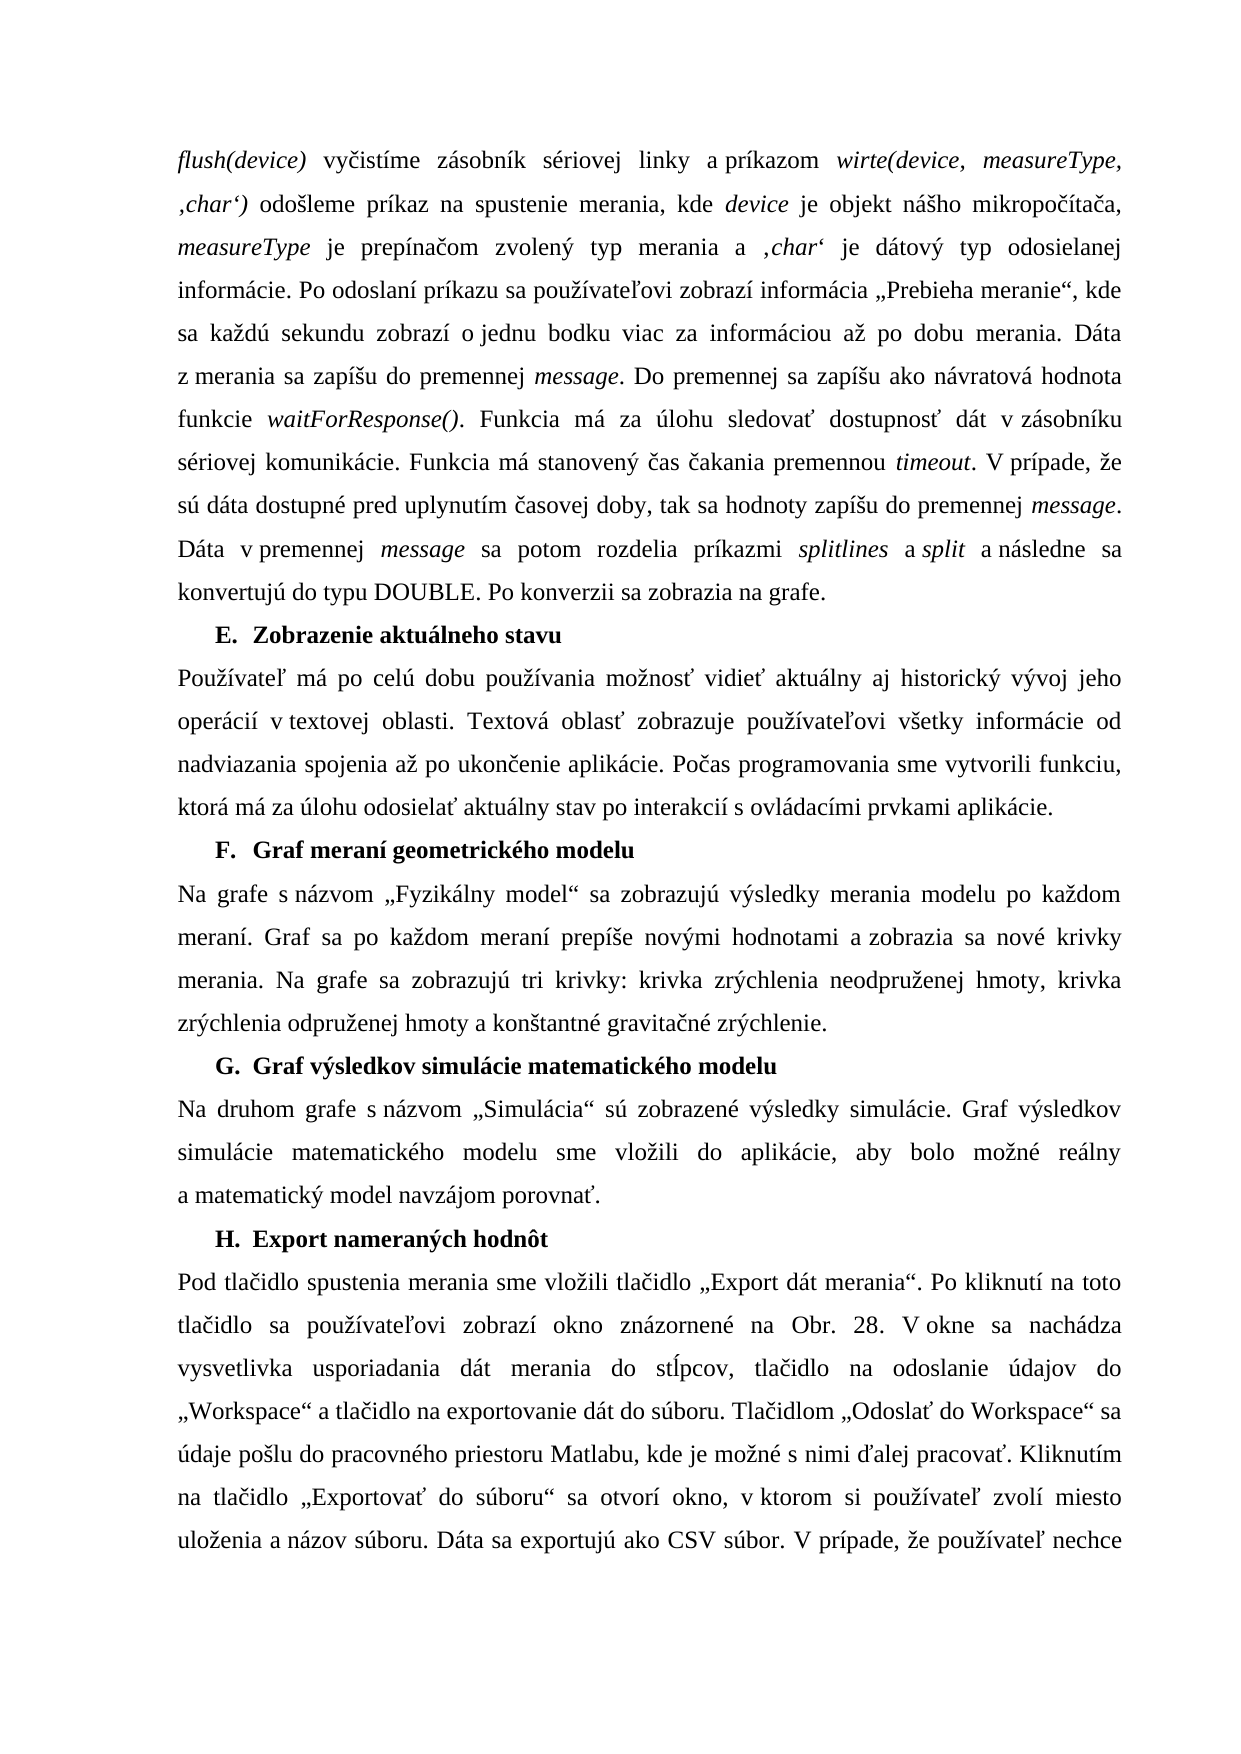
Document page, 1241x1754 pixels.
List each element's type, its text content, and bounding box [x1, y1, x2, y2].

list Graf výsledkov simulácie matematického modelu [215, 1051, 1122, 1080]
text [177, 146, 1122, 606]
text Na druhom grafe s názvom „Simulácia“ sú zobrazené výsledky simulácie. Graf výsledkov simulácie matematického modelu sme vložili do aplikácie, aby bolo možné reálny a matematický model navzájom porovnať. [177, 1094, 1122, 1209]
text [177, 1267, 1122, 1554]
text Na grafe s názvom „Fyzikálny model“ sa zobrazujú výsledky merania modelu po každom meraní. Graf sa po každom meraní prepíše novými hodnotami a zobrazia sa nové krivky merania. Na grafe sa zobrazujú tri krivky: krivka zrýchlenia neodpruženej hmoty, krivka zrýchlenia odpruženej hmoty a konštantné gravitačné zrýchlenie. [177, 879, 1122, 1037]
list Graf meraní geometrického modelu [215, 836, 1122, 864]
list Export nameraných hodnôt [215, 1224, 1122, 1252]
list Zobrazenie aktuálneho stavu [215, 620, 1122, 649]
text Používateľ má po celú dobu používania možnosť vidieť aktuálny aj historický vývoj jeho operácií v textovej oblasti. Textová oblasť zobrazuje používateľovi všetky informácie od nadviazania spojenia až po ukončenie aplikácie. Počas programovania sme vytvorili funkciu, ktorá má za úlohu odosielať aktuálny stav po interakcií s ovládacími prvkami aplikácie. [177, 663, 1122, 821]
